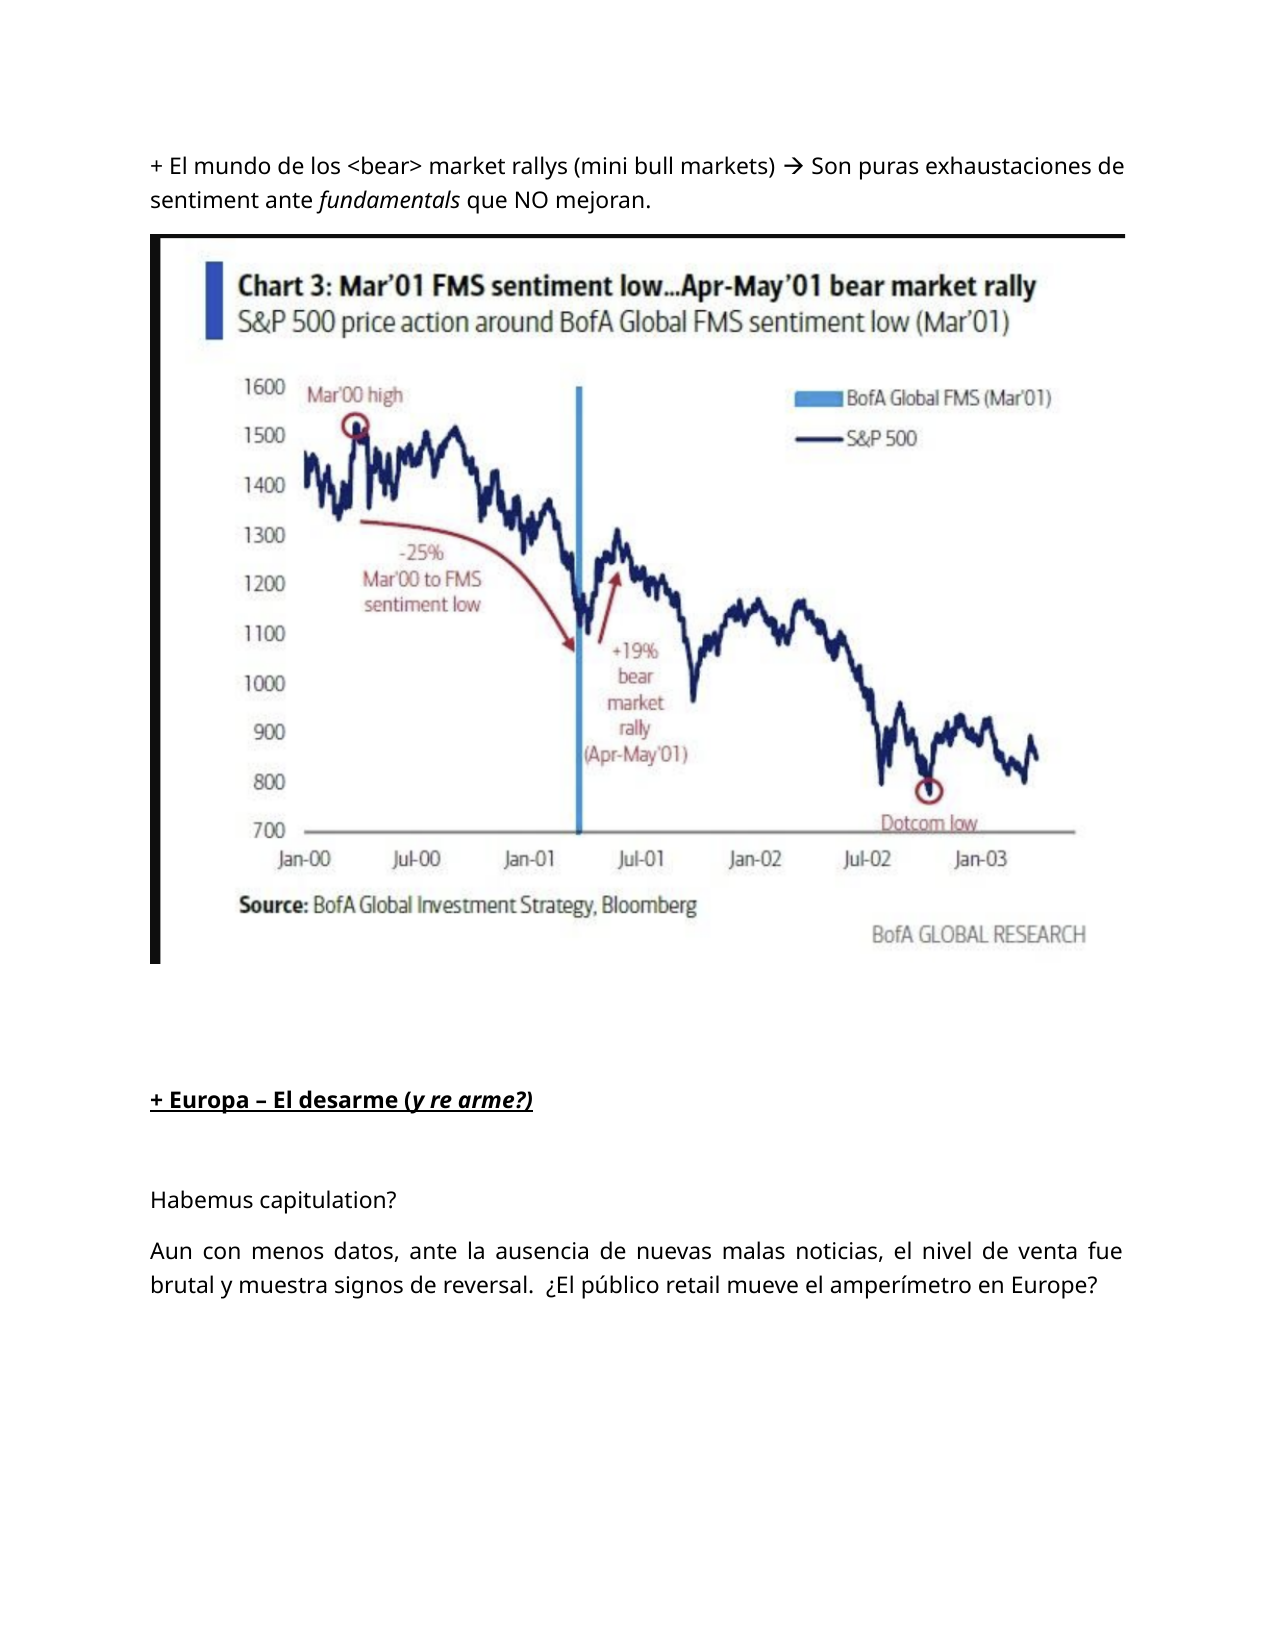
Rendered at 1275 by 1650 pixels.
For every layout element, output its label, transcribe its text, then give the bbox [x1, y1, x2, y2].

text Habemus capitulation? [150, 1184, 1125, 1216]
text Aun con menos datos, ante la ausencia de nuevas malas noticias, el nivel de venta fue brutal y muestra signos de reversal. ¿El público retail mueve el amperímetro en Europe? [150, 1235, 1125, 1300]
text + Europa – El desarme (y re arme?) [150, 1084, 1125, 1115]
text + El mundo de los <bear> market rallys (mini bull markets) Son puras exhaustaciones de sentiment ante fundamentals que NO mejoran. [150, 150, 1125, 215]
picture [150, 234, 1125, 964]
